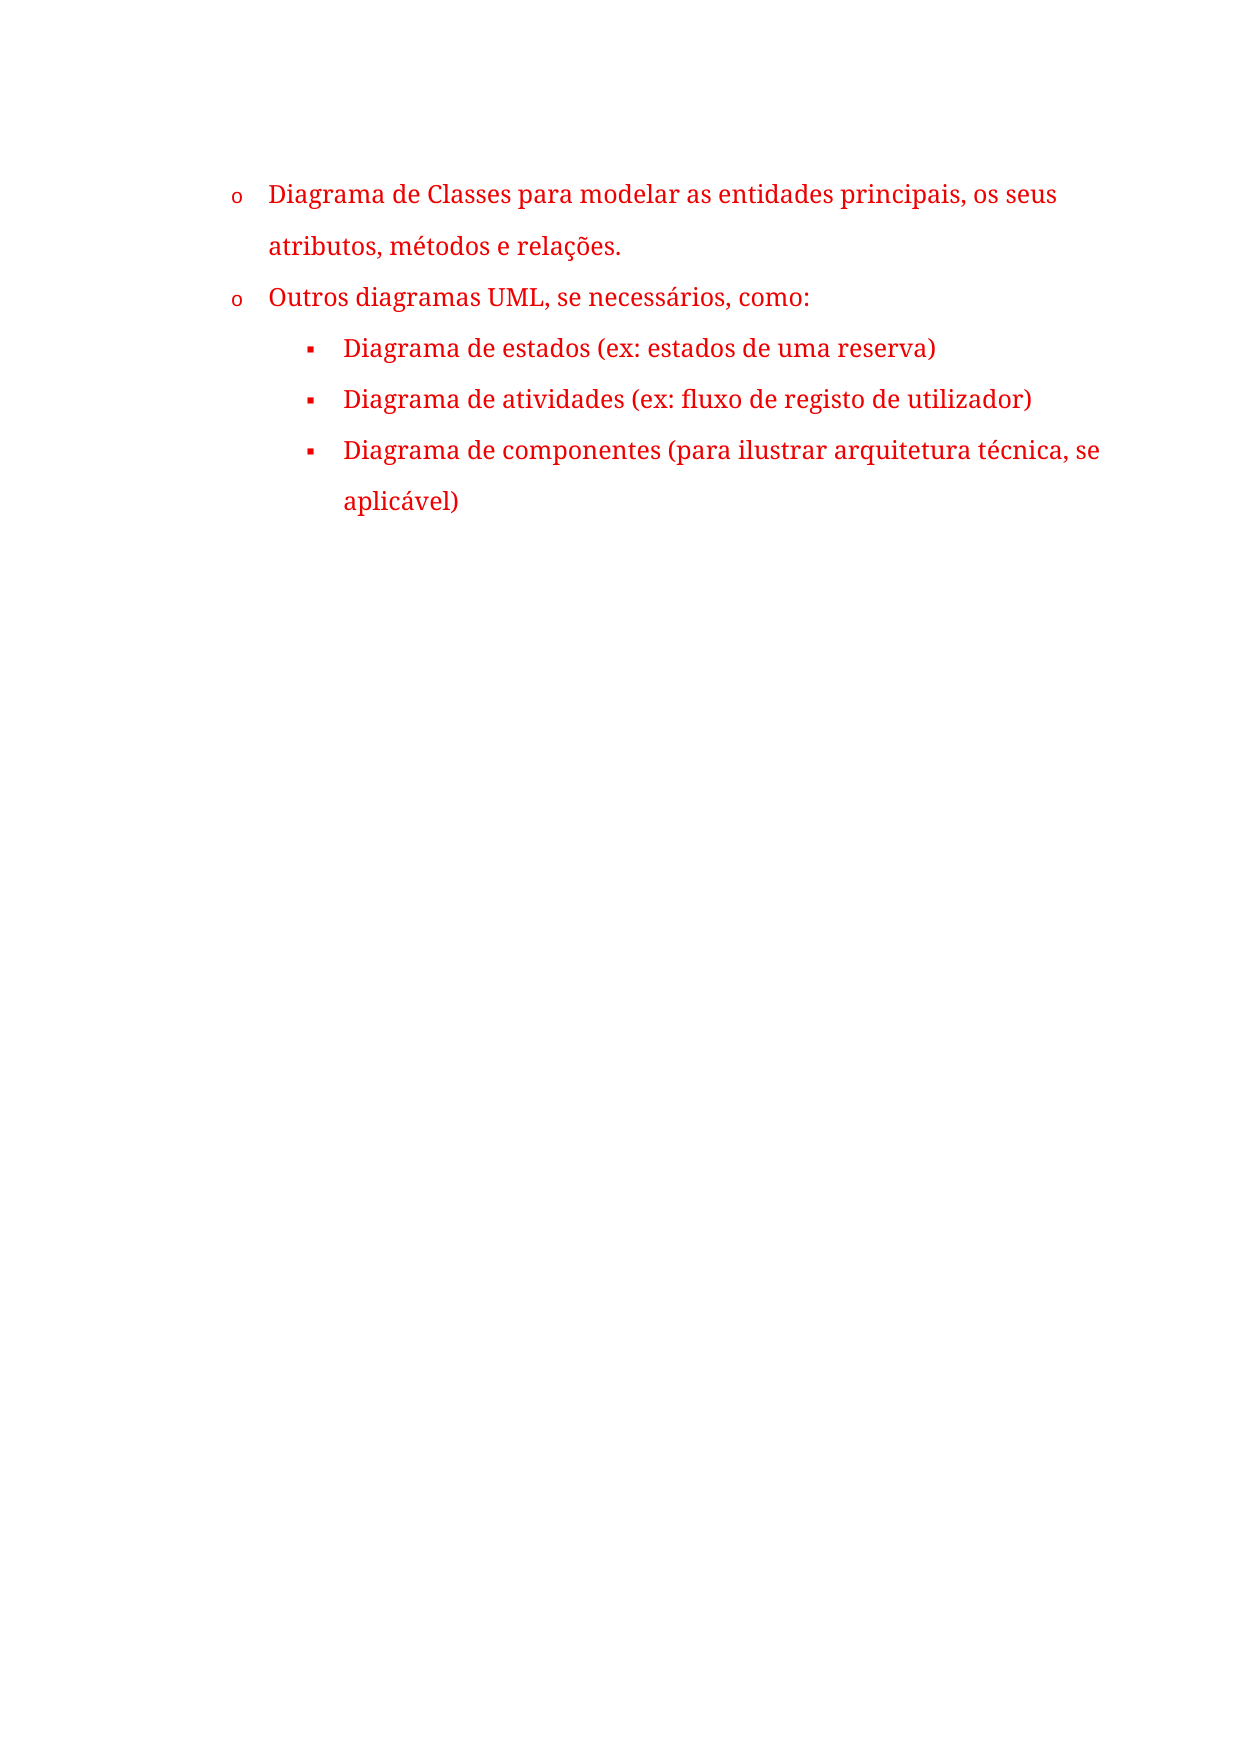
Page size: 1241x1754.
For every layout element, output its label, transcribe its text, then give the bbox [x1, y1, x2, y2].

list Diagrama de estados (ex: estados de uma reserva) [306, 330, 1122, 364]
list Diagrama de atividades (ex: fluxo de registo de utilizador) [306, 381, 1122, 415]
list Outros diagramas UML, se necessários, como: [231, 279, 1122, 313]
list Diagrama de componentes (para ilustrar arquitetura técnica, se aplicável) [306, 432, 1122, 517]
list Diagrama de Classes para modelar as entidades principais, os seus atributos, métodos e relações. [231, 177, 1122, 262]
